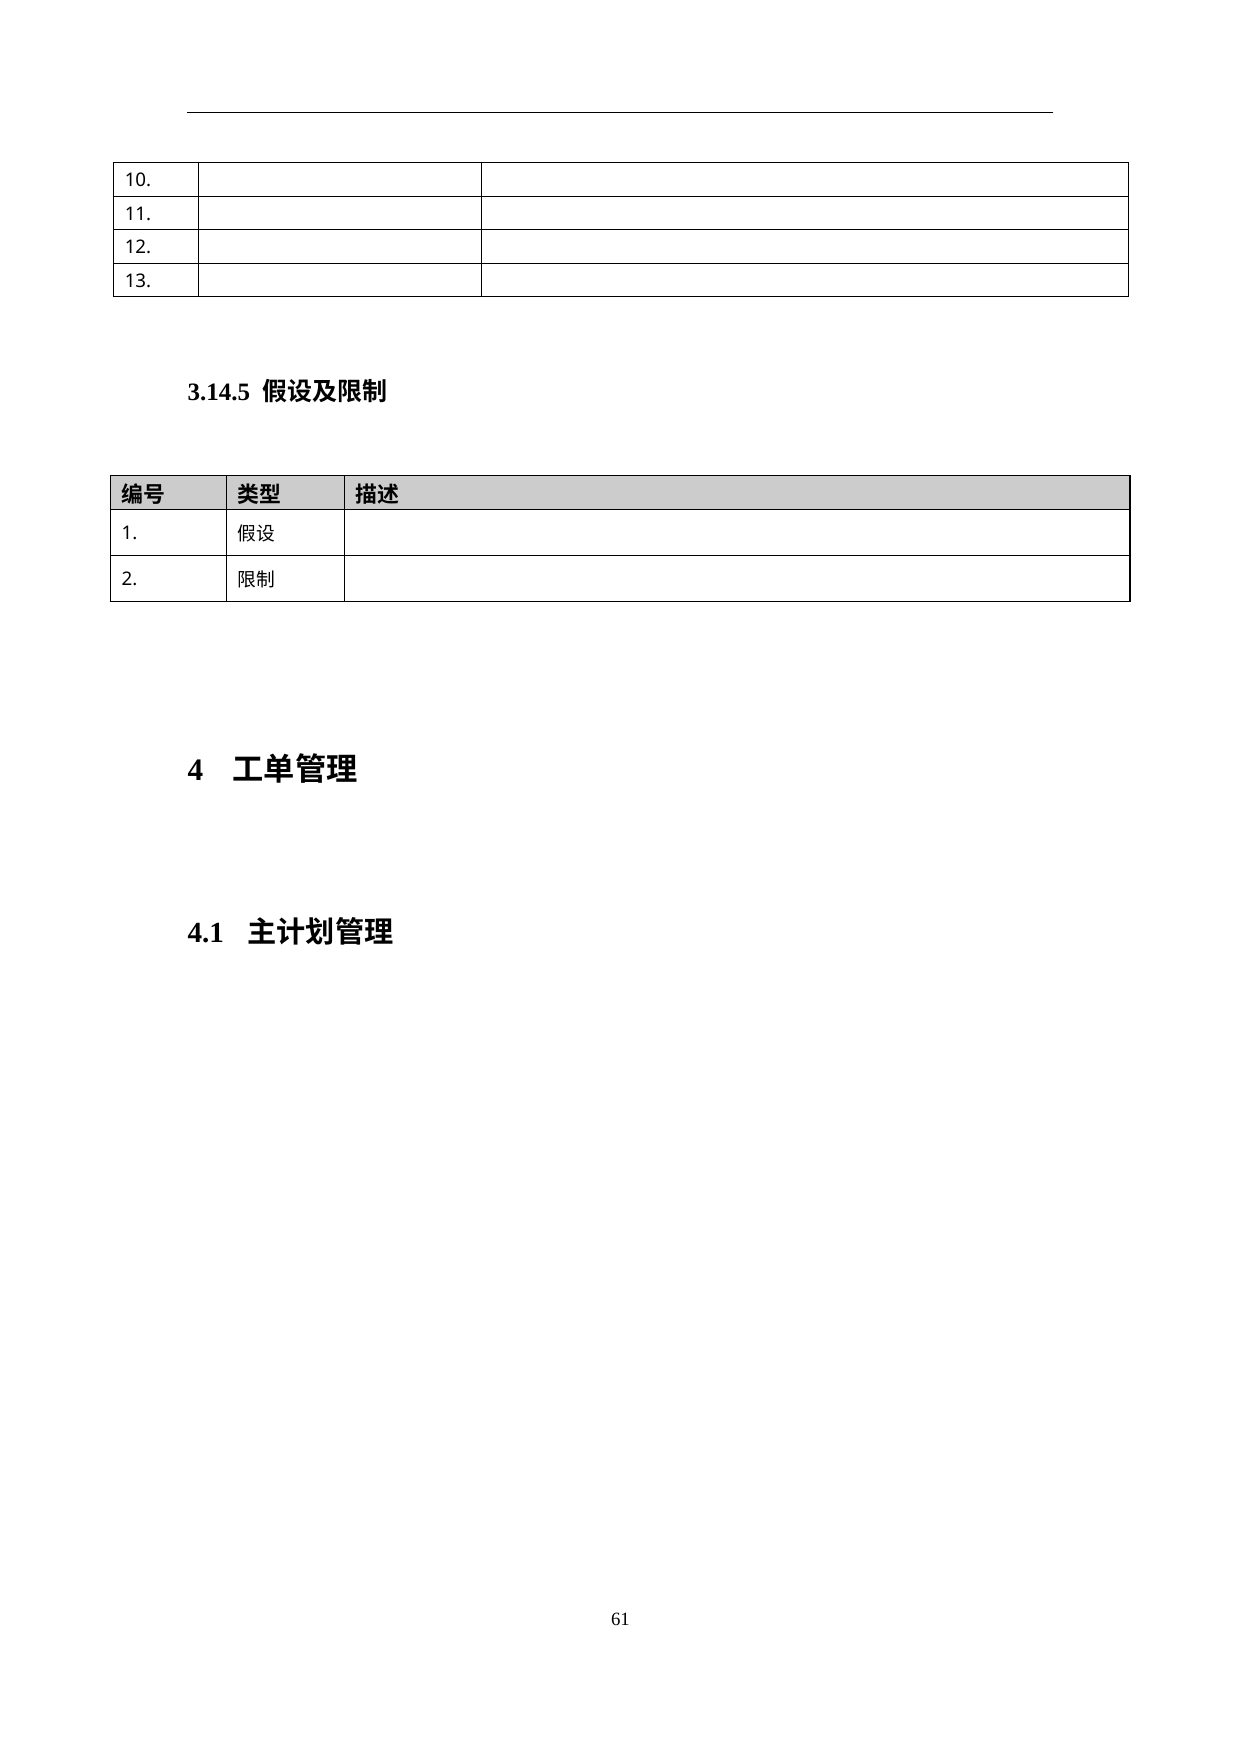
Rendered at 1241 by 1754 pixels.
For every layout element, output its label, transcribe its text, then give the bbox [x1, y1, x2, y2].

subtitle 主计划管理 [187, 897, 1053, 962]
table_cell [199, 163, 481, 196]
table_cell 假设 [227, 510, 344, 555]
subtitle 工单管理 [187, 734, 1053, 799]
table_cell [114, 230, 198, 263]
subtitle 假设及限制 [187, 357, 1053, 422]
table_cell [199, 197, 481, 229]
table_cell [345, 510, 1129, 555]
table_header 描述 [345, 476, 1129, 509]
table_cell [199, 230, 481, 263]
table_cell [482, 230, 1128, 263]
table_cell [482, 197, 1128, 229]
table_cell [482, 264, 1128, 296]
table_header 编号 [111, 476, 226, 509]
table_cell [114, 197, 198, 229]
table_cell [111, 556, 226, 601]
table_header 类型 [227, 476, 344, 509]
table_cell [482, 163, 1128, 196]
table_cell [345, 556, 1129, 601]
table_cell [111, 510, 226, 555]
table_cell [114, 163, 198, 196]
table_cell 限制 [227, 556, 344, 601]
table_cell [114, 264, 198, 296]
table_cell [199, 264, 481, 296]
